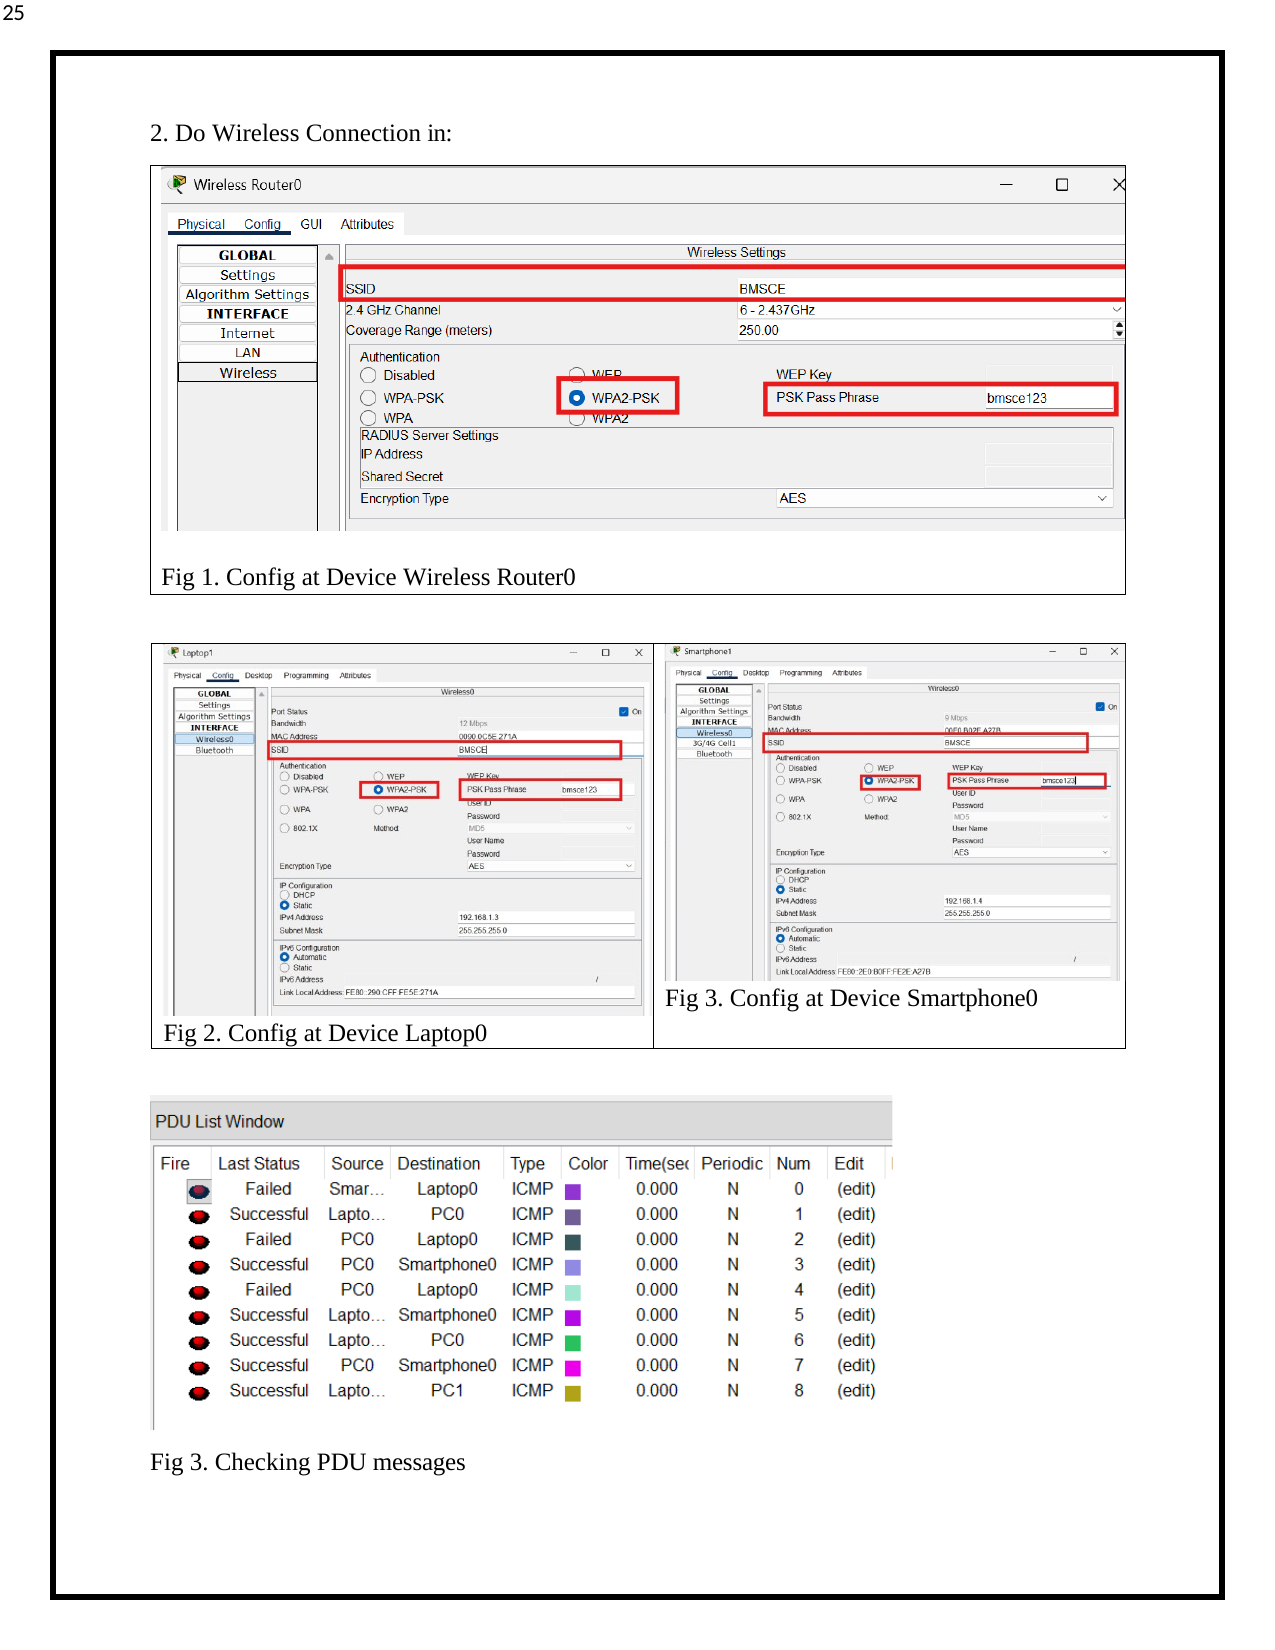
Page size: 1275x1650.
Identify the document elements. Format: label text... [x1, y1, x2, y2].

table_header Fig 3. Config at Device Smartphone0 [654, 644, 1125, 1047]
picture [163, 644, 653, 1016]
picture [150, 1095, 893, 1430]
picture [161, 166, 1125, 531]
picture [664, 644, 1126, 981]
list Do Wireless Connection in: [150, 118, 1200, 147]
table_header Fig 2. Config at Device Laptop0 [152, 644, 653, 1047]
